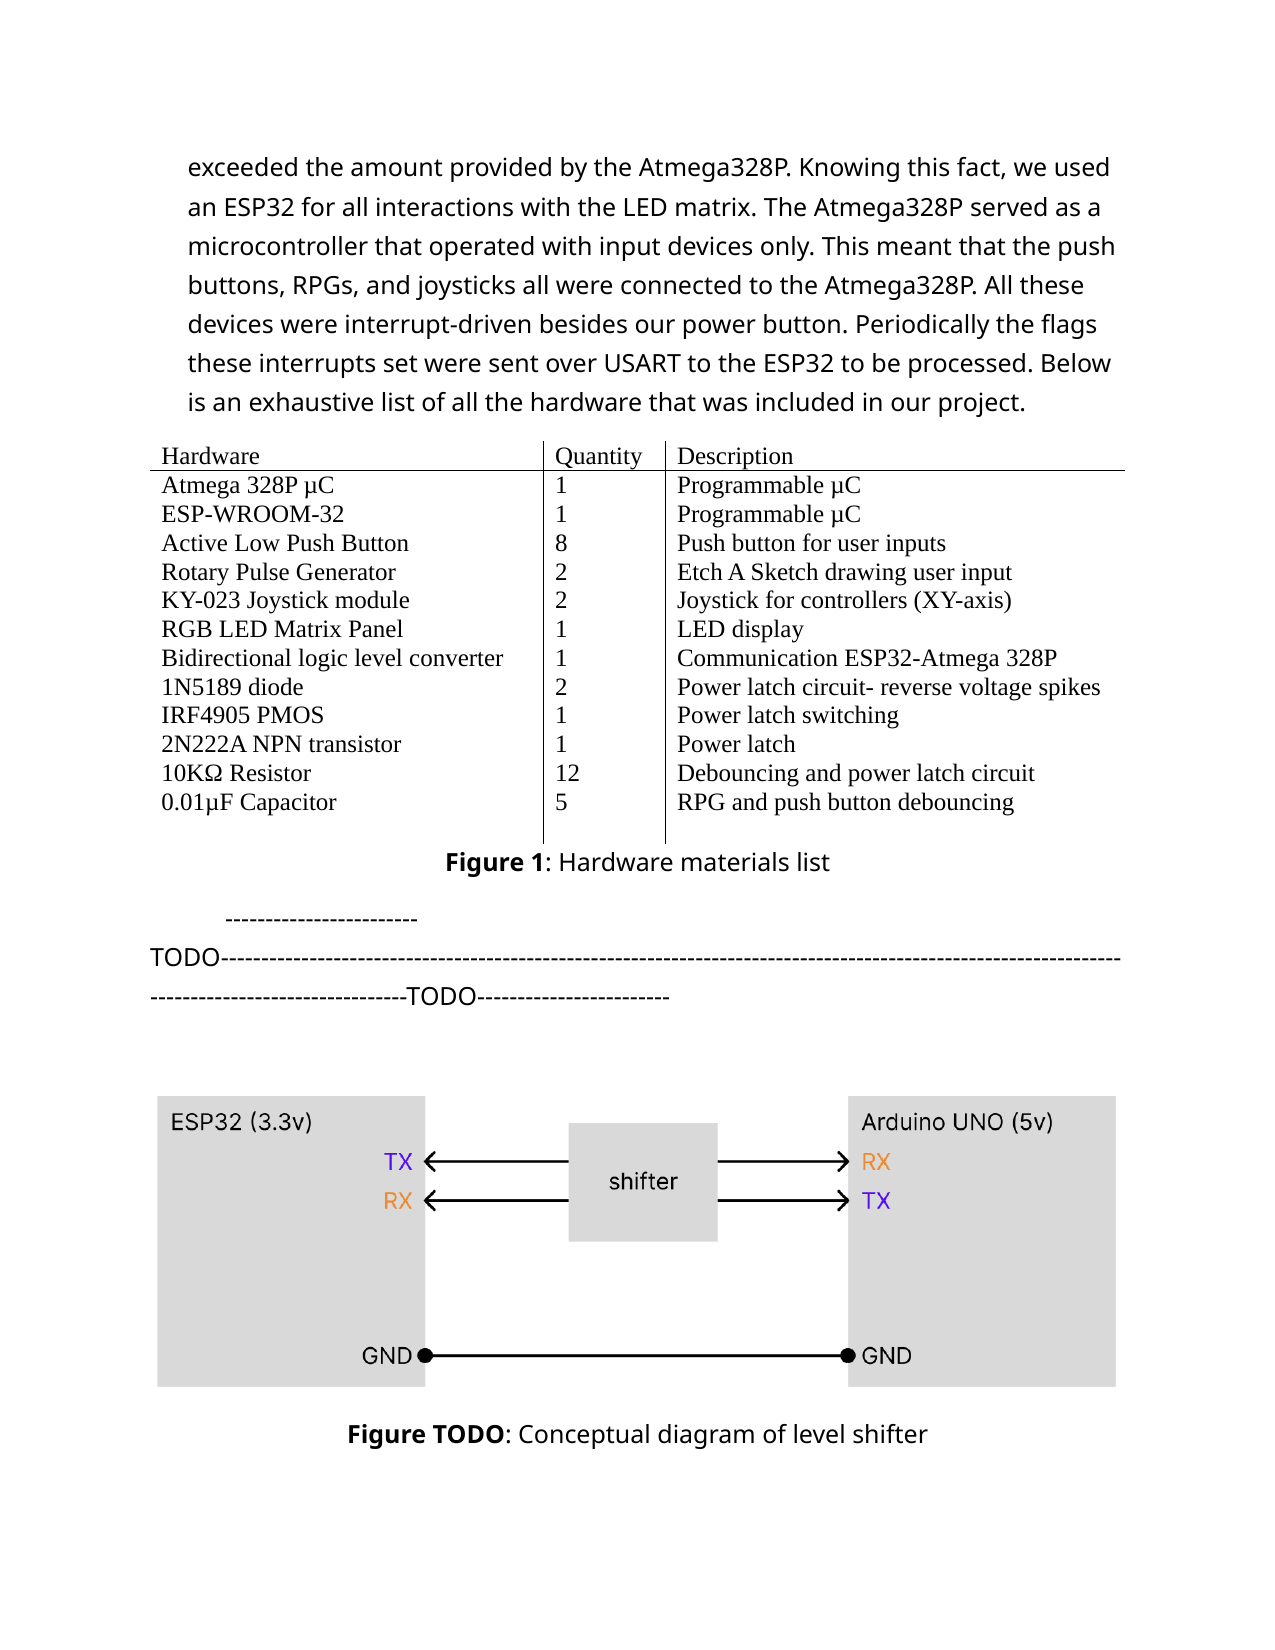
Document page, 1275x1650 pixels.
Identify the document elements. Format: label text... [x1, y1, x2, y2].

table_cell Debouncing and power latch circuit [666, 758, 1125, 787]
table_cell 1 1 8 2 2 1 1 2 1 1 [544, 471, 665, 758]
table_header Description [666, 441, 1125, 469]
table_header Hardware [150, 441, 543, 469]
text Figure TODO: Conceptual diagram of level shifter [150, 1417, 1125, 1451]
text Figure 1: Hardware materials list [150, 844, 1125, 878]
table_cell 5 [544, 787, 665, 844]
table_cell Atmega 328P µC ESP-WROOM-32 Active Low Push Button Rotary Pulse Generator KY-023 Joystick module RGB LED Matrix Panel Bidirectional logic level converter 1N5189 diode IRF4905 PMOS 2N222A NPN transistor [150, 471, 543, 758]
table_cell 12 [544, 758, 665, 787]
text ------------------------TODO------------------------------------------------------------------------------------------------------------------------------------------------TODO------------------------ [150, 900, 1125, 1013]
table_cell RPG and push button debouncing [666, 787, 1125, 844]
table_cell 10KΩ Resistor [150, 758, 543, 787]
table_cell Programmable µC Programmable µC Push button for user inputs Etch A Sketch drawing user input Joystick for controllers (XY-axis) LED display Communication ESP32-Atmega 328P Power latch circuit- reverse voltage spikes Power latch switching Power latch [666, 471, 1125, 758]
table_header Quantity [544, 441, 665, 469]
table_cell 0.01µF Capacitor [150, 787, 543, 844]
picture [150, 1090, 1125, 1395]
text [187, 150, 1125, 419]
